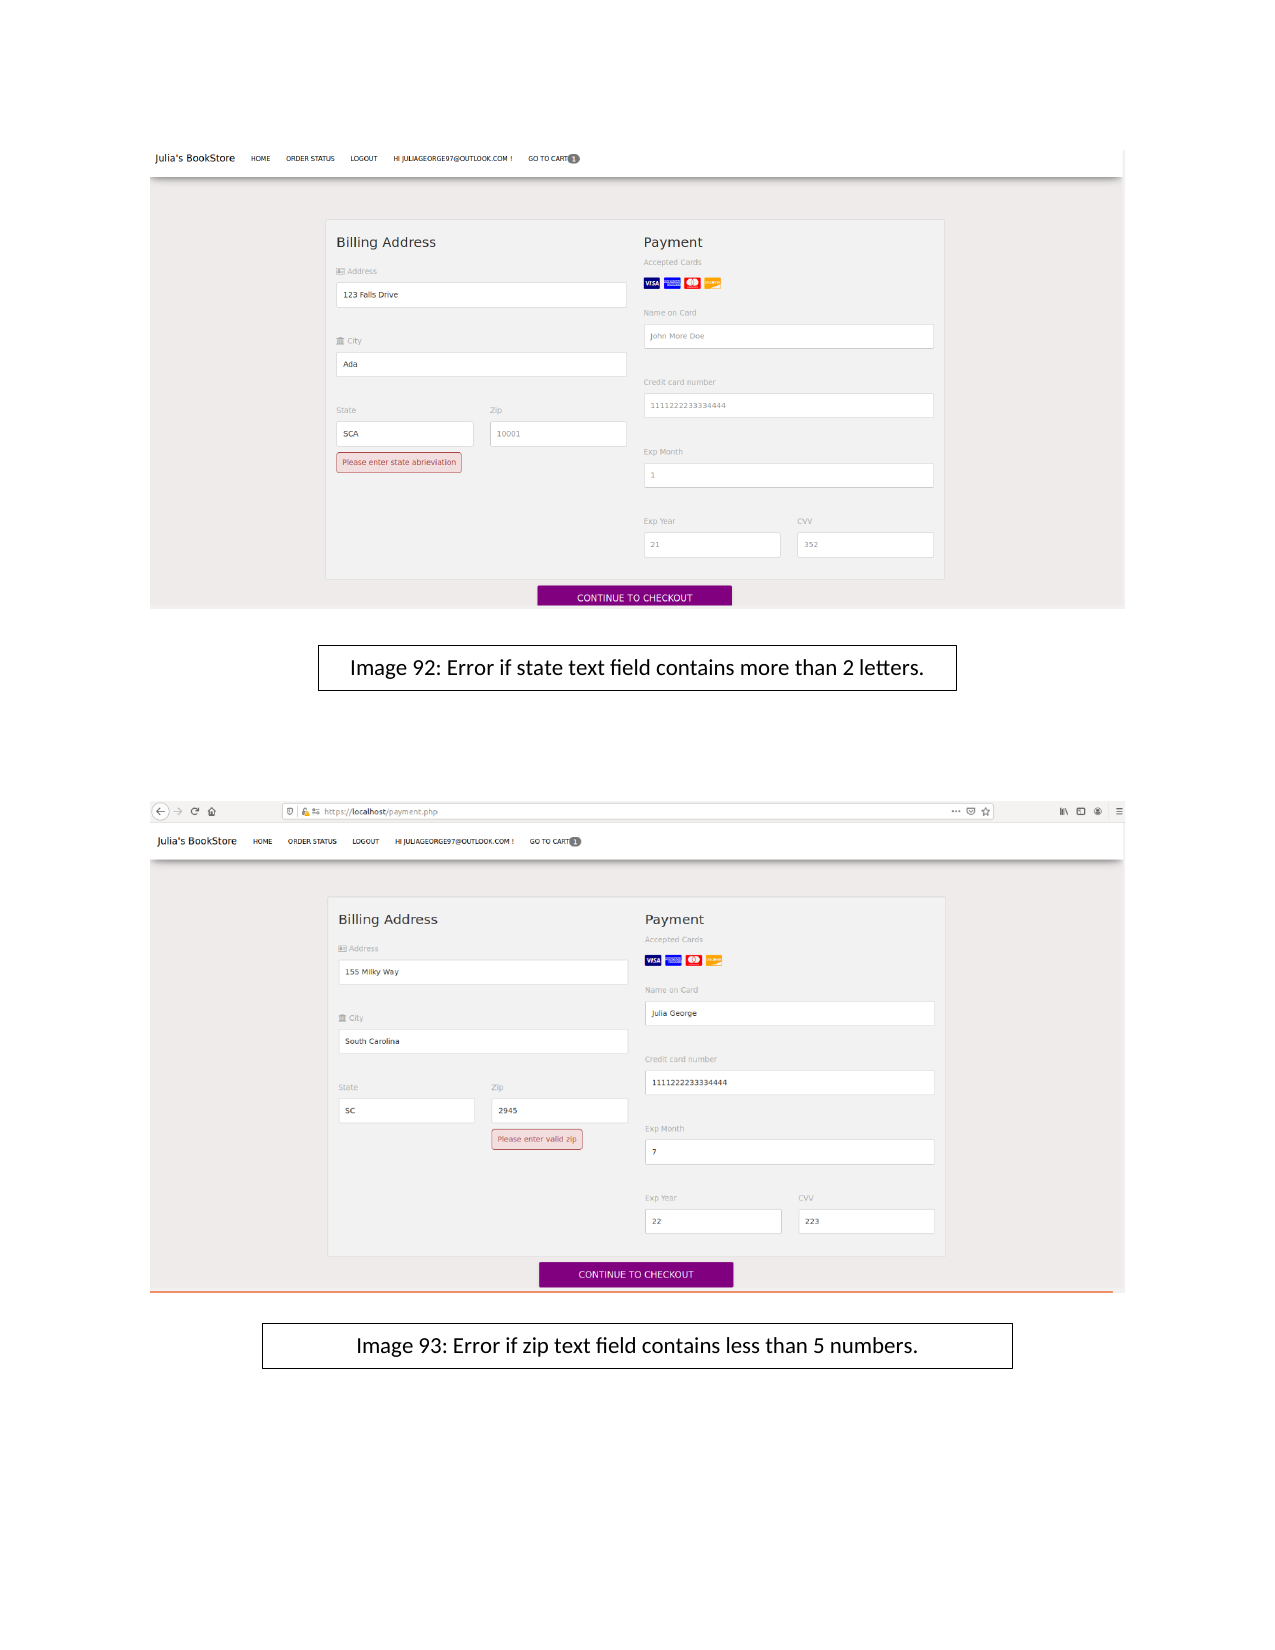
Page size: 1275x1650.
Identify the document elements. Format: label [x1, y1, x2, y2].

picture [150, 801, 1125, 1293]
picture [150, 150, 1125, 609]
